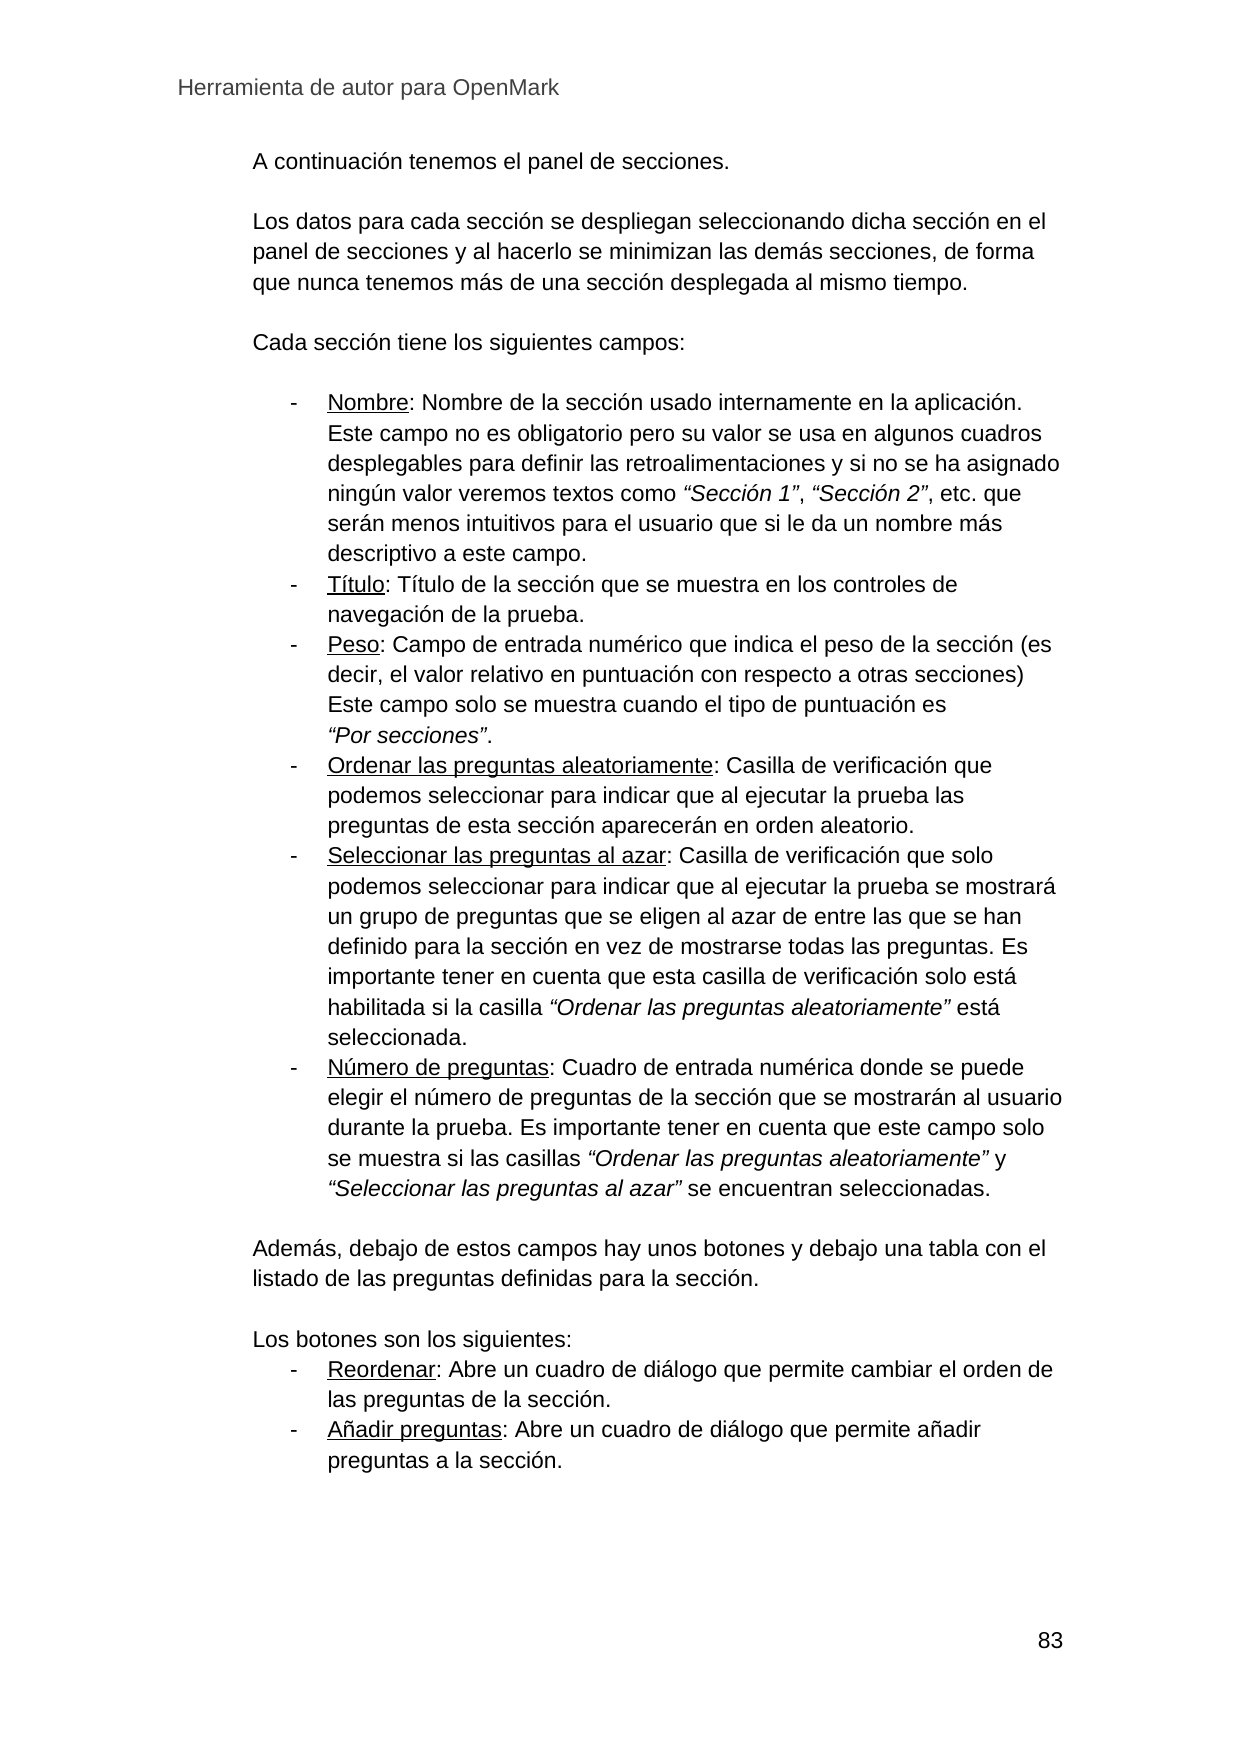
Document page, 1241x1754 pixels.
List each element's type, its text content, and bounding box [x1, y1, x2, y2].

list Los datos para cada sección se despliegan seleccionando dicha sección en el panel de secciones y al hacerlo se minimizan las demás secciones, de forma que nunca tenemos más de una sección desplegada al mismo tiempo. [252, 208, 1063, 295]
list Cada sección tiene los siguientes campos: [252, 329, 1063, 355]
list Número de preguntas: Cuadro de entrada numérica donde se puede elegir el número de preguntas de la sección que se mostrarán al usuario durante la prueba. Es importante tener en cuenta que este campo solo se muestra si las casillas “Ordenar las preguntas aleatoriamente” y “Seleccionar las preguntas al azar” se encuentran seleccionadas. [290, 1054, 1063, 1201]
list Nombre: Nombre de la sección usado internamente en la aplicación. Este campo no es obligatorio pero su valor se usa en algunos cuadros desplegables para definir las retroalimentaciones y si no se ha asignado ningún valor veremos textos como “Sección 1”, “Sección 2”, etc. que serán menos intuitivos para el usuario que si le da un nombre más descriptivo a este campo. [290, 389, 1063, 567]
list Ordenar las preguntas aleatoriamente: Casilla de verificación que podemos seleccionar para indicar que al ejecutar la prueba las preguntas de esta sección aparecerán en orden aleatorio. [290, 752, 1063, 838]
list Seleccionar las preguntas al azar: Casilla de verificación que solo podemos seleccionar para indicar que al ejecutar la prueba se mostrará un grupo de preguntas que se eligen al azar de entre las que se han definido para la sección en vez de mostrarse todas las preguntas. Es importante tener en cuenta que esta casilla de verificación solo está habilitada si la casilla “Ordenar las preguntas aleatoriamente” está seleccionada. [290, 842, 1063, 1050]
list Añadir preguntas: Abre un cuadro de diálogo que permite añadir preguntas a la sección. [290, 1416, 1063, 1473]
list Peso: Campo de entrada numérico que indica el peso de la sección (es decir, el valor relativo en puntuación con respecto a otras secciones) Este campo solo se muestra cuando el tipo de puntuación es “Por secciones”. [290, 631, 1063, 748]
list Reordenar: Abre un cuadro de diálogo que permite cambiar el orden de las preguntas de la sección. [290, 1356, 1063, 1412]
list Título: Título de la sección que se muestra en los controles de navegación de la prueba. [290, 571, 1063, 627]
list Los botones son los siguientes: [252, 1326, 1063, 1352]
list A continuación tenemos el panel de secciones. [252, 148, 1063, 174]
list Además, debajo de estos campos hay unos botones y debajo una tabla con el listado de las preguntas definidas para la sección. [252, 1235, 1063, 1292]
